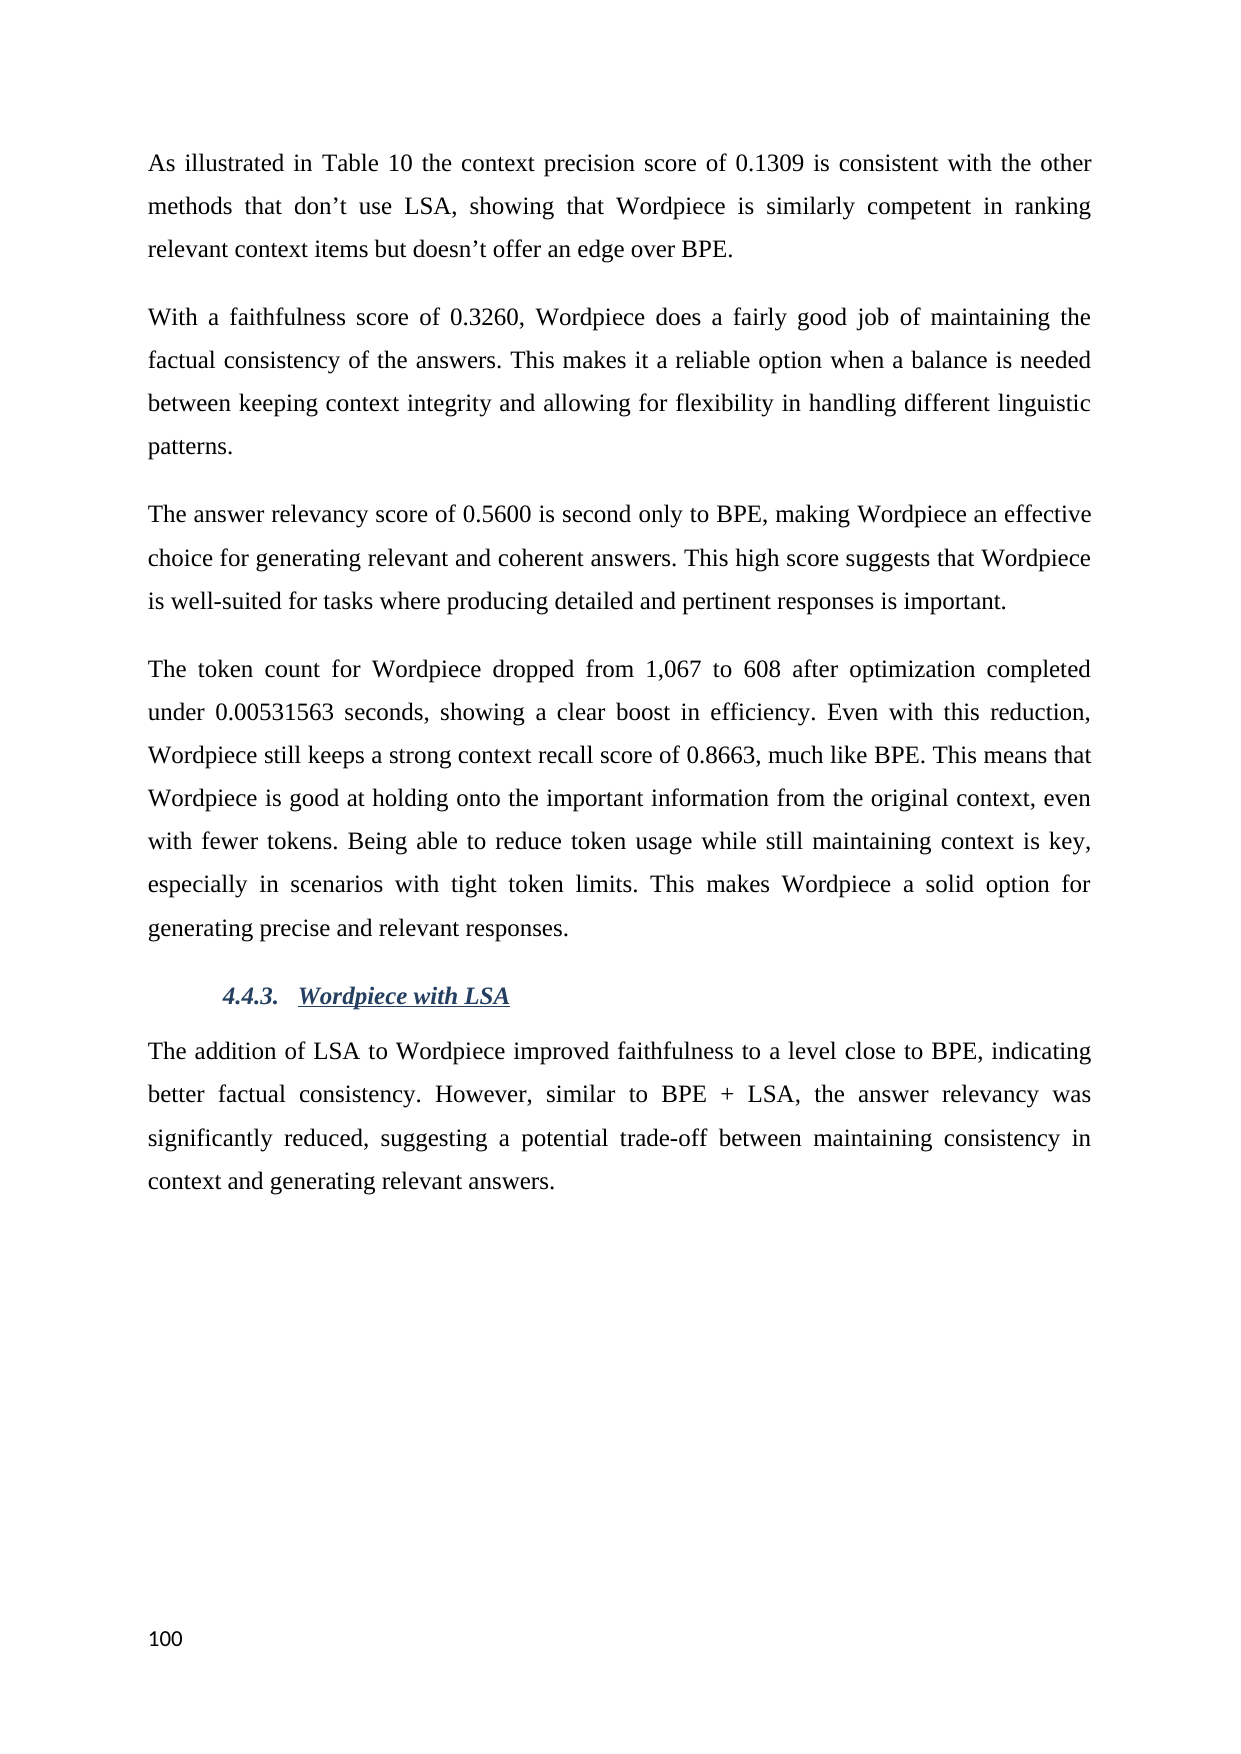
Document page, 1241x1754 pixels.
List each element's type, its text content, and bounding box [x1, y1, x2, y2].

text The token count for Wordpiece dropped from 1,067 to 608 after optimization completed under 0.00531563 seconds, showing a clear boost in efficiency. Even with this reduction, Wordpiece still keeps a strong context recall score of 0.8663, much like BPE. This means that Wordpiece is good at holding onto the important information from the original context, even with fewer tokens. Being able to reduce token usage while still maintaining context is key, especially in scenarios with tight token limits. This makes Wordpiece a solid option for generating precise and relevant responses. [148, 654, 1092, 941]
subtitle Wordpiece with LSA [223, 981, 1092, 1009]
text As illustrated in Table 10 the context precision score of 0.1309 is consistent with the other methods that don’t use LSA, showing that Wordpiece is similarly competent in ranking relevant context items but doesn’t offer an edge over BPE. [148, 148, 1092, 263]
text The answer relevancy score of 0.5600 is second only to BPE, making Wordpiece an effective choice for generating relevant and coherent answers. This high score suggests that Wordpiece is well-suited for tasks where producing detailed and pertinent responses is important. [148, 499, 1092, 614]
text With a faithfulness score of 0.3260, Wordpiece does a fairly good job of maintaining the factual consistency of the answers. This makes it a reliable option when a balance is needed between keeping context integrity and allowing for flexibility in handling different linguistic patterns. [148, 302, 1092, 460]
text The addition of LSA to Wordpiece improved faithfulness to a level close to BPE, indicating better factual consistency. However, similar to BPE + LSA, the answer relevancy was significantly reduced, suggesting a potential trade-off between maintaining consistency in context and generating relevant answers. [148, 1036, 1092, 1194]
